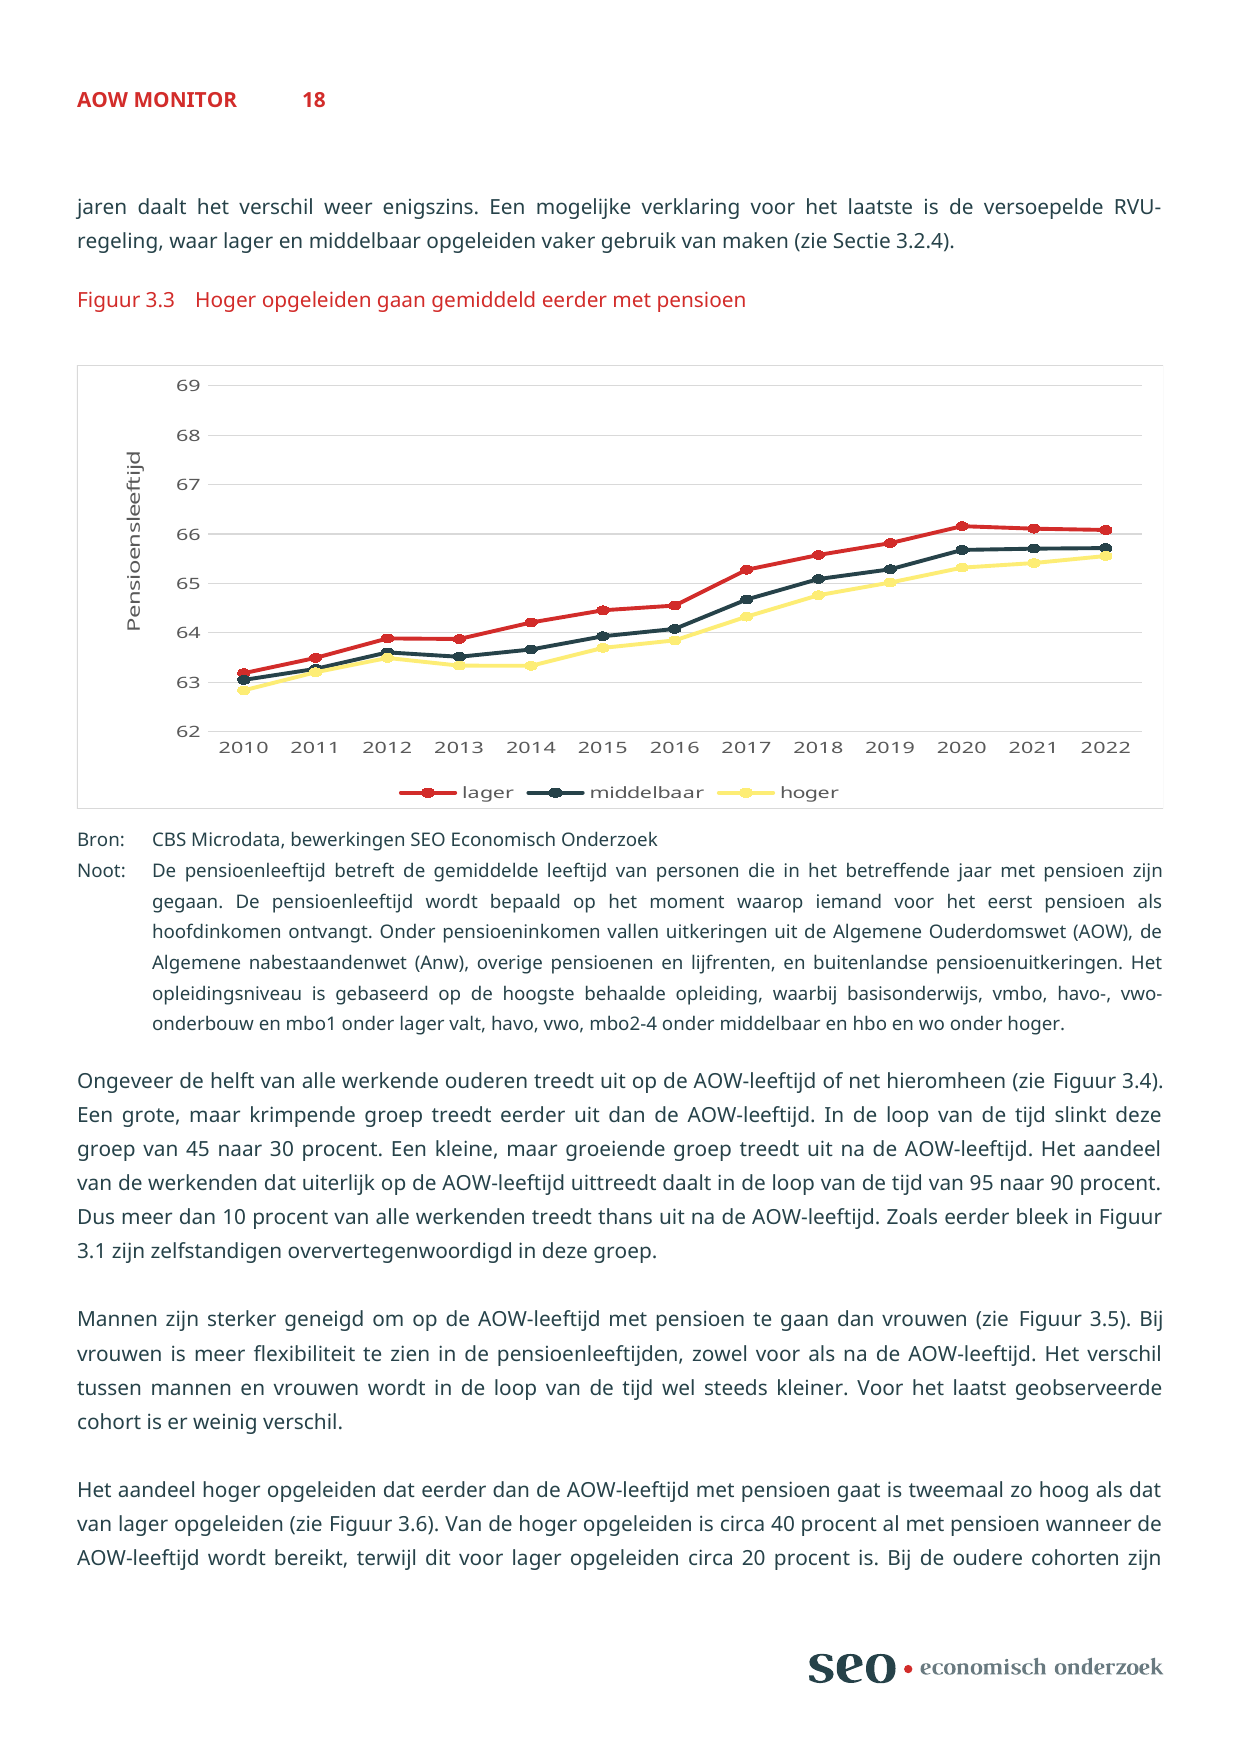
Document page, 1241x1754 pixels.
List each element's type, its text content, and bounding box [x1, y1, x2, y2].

text Mannen zijn sterker geneigd om op de AOW-leeftijd met pensioen te gaan dan vrouwen (zie Figuur 3.5). Bij vrouwen is meer flexibiliteit te zien in de pensioenleeftijden, zowel voor als na de AOW-leeftijd. Het verschil tussen mannen en vrouwen wordt in de loop van de tijd wel steeds kleiner. Voor het laatst geobserveerde cohort is er weinig verschil. [77, 1304, 1163, 1435]
list Noot: De pensioenleeftijd betreft de gemiddelde leeftijd van personen die in het betreffende jaar met pensioen zijn gegaan. De pensioenleeftijd wordt bepaald op het moment waarop iemand voor het eerst pensioen als hoofdinkomen ontvangt. Onder pensioeninkomen vallen uitkeringen uit de Algemene Ouderdomswet (AOW), de Algemene nabestaandenwet (Anw), overige pensioenen en lijfrenten, en buitenlandse pensioenuitkeringen. Het opleidingsniveau is gebaseerd op de hoogste behaalde opleiding, waarbij basisonderwijs, vmbo, havo-, vwo-onderbouw en mbo1 onder lager valt, havo, vwo, mbo2-4 onder middelbaar en hbo en wo onder hoger. [77, 857, 1163, 1036]
text Ongeveer de helft van alle werkende ouderen treedt uit op de AOW-leeftijd of net hieromheen (zie Figuur 3.4). Een grote, maar krimpende groep treedt eerder uit dan de AOW-leeftijd. In de loop van de tijd slinkt deze groep van 45 naar 30 procent. Een kleine, maar groeiende groep treedt uit na de AOW-leeftijd. Het aandeel van de werkenden dat uiterlijk op de AOW-leeftijd uittreedt daalt in de loop van de tijd van 95 naar 90 procent. Dus meer dan 10 procent van alle werkenden treedt thans uit na de AOW-leeftijd. Zoals eerder bleek in Figuur 3.1 zijn zelfstandigen oververtegenwoordigd in deze groep. [77, 1066, 1163, 1265]
text CBS Microdata, bewerkingen SEO Economisch Onderzoek [77, 827, 1163, 852]
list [77, 192, 1163, 254]
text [77, 1475, 1163, 1571]
text Hoger opgeleiden gaan gemiddeld eerder met pensioen [77, 285, 1163, 313]
